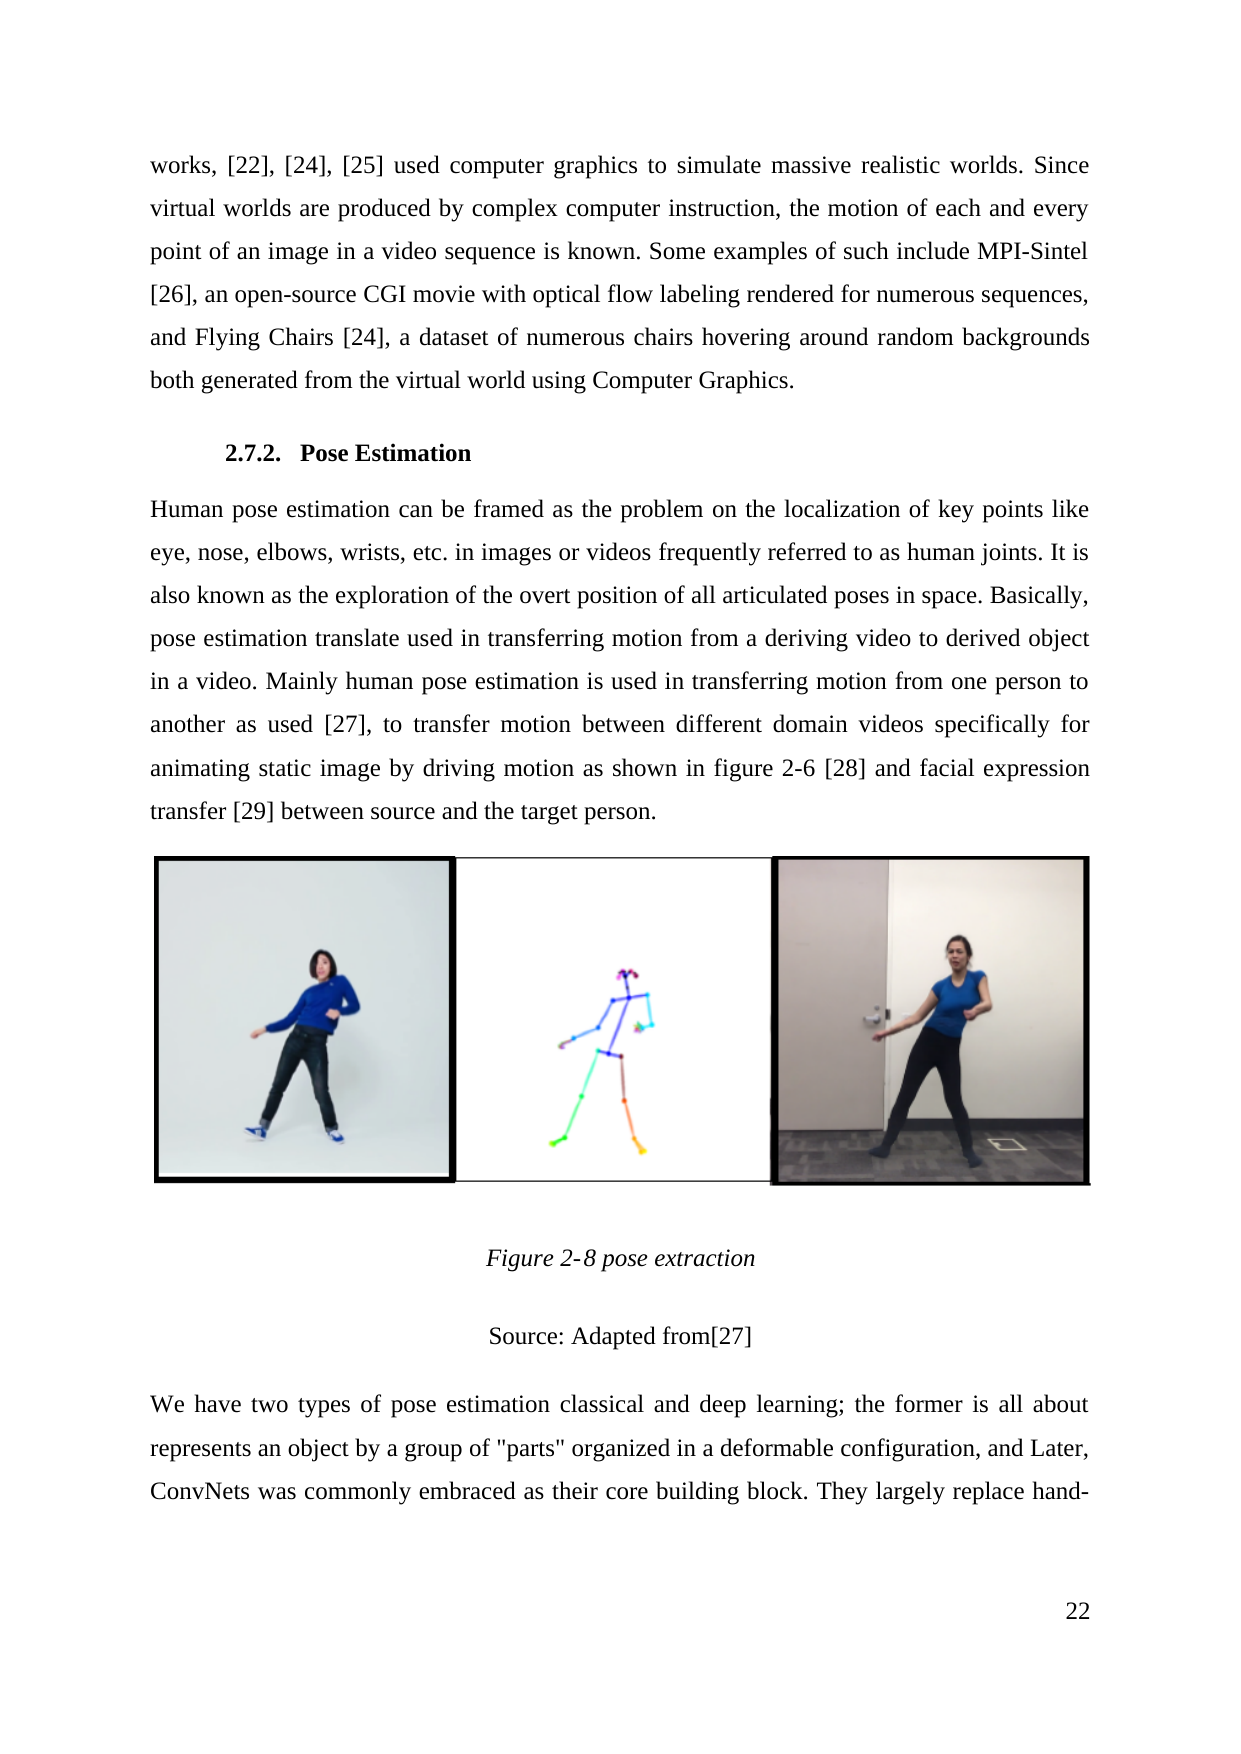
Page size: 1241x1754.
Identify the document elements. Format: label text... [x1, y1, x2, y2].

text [150, 150, 1090, 394]
picture [154, 856, 1097, 1187]
text Human pose estimation can be framed as the problem on the localization of key points like eye, nose, elbows, wrists, etc. in images or videos frequently referred to as human joints. It is also known as the exploration of the overt position of all articulated poses in space. Basically, pose estimation translate used in transferring motion from a deriving video to derived object in a video. Mainly human pose estimation is used in transferring motion from one person to another as used [27], to transfer motion between different domain videos specifically for animating static image by driving motion as shown in figure 2-6 [28] and facial expression transfer [29] between source and the target person. [150, 494, 1090, 824]
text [150, 1389, 1090, 1504]
subtitle Pose Estimation [225, 438, 1090, 467]
